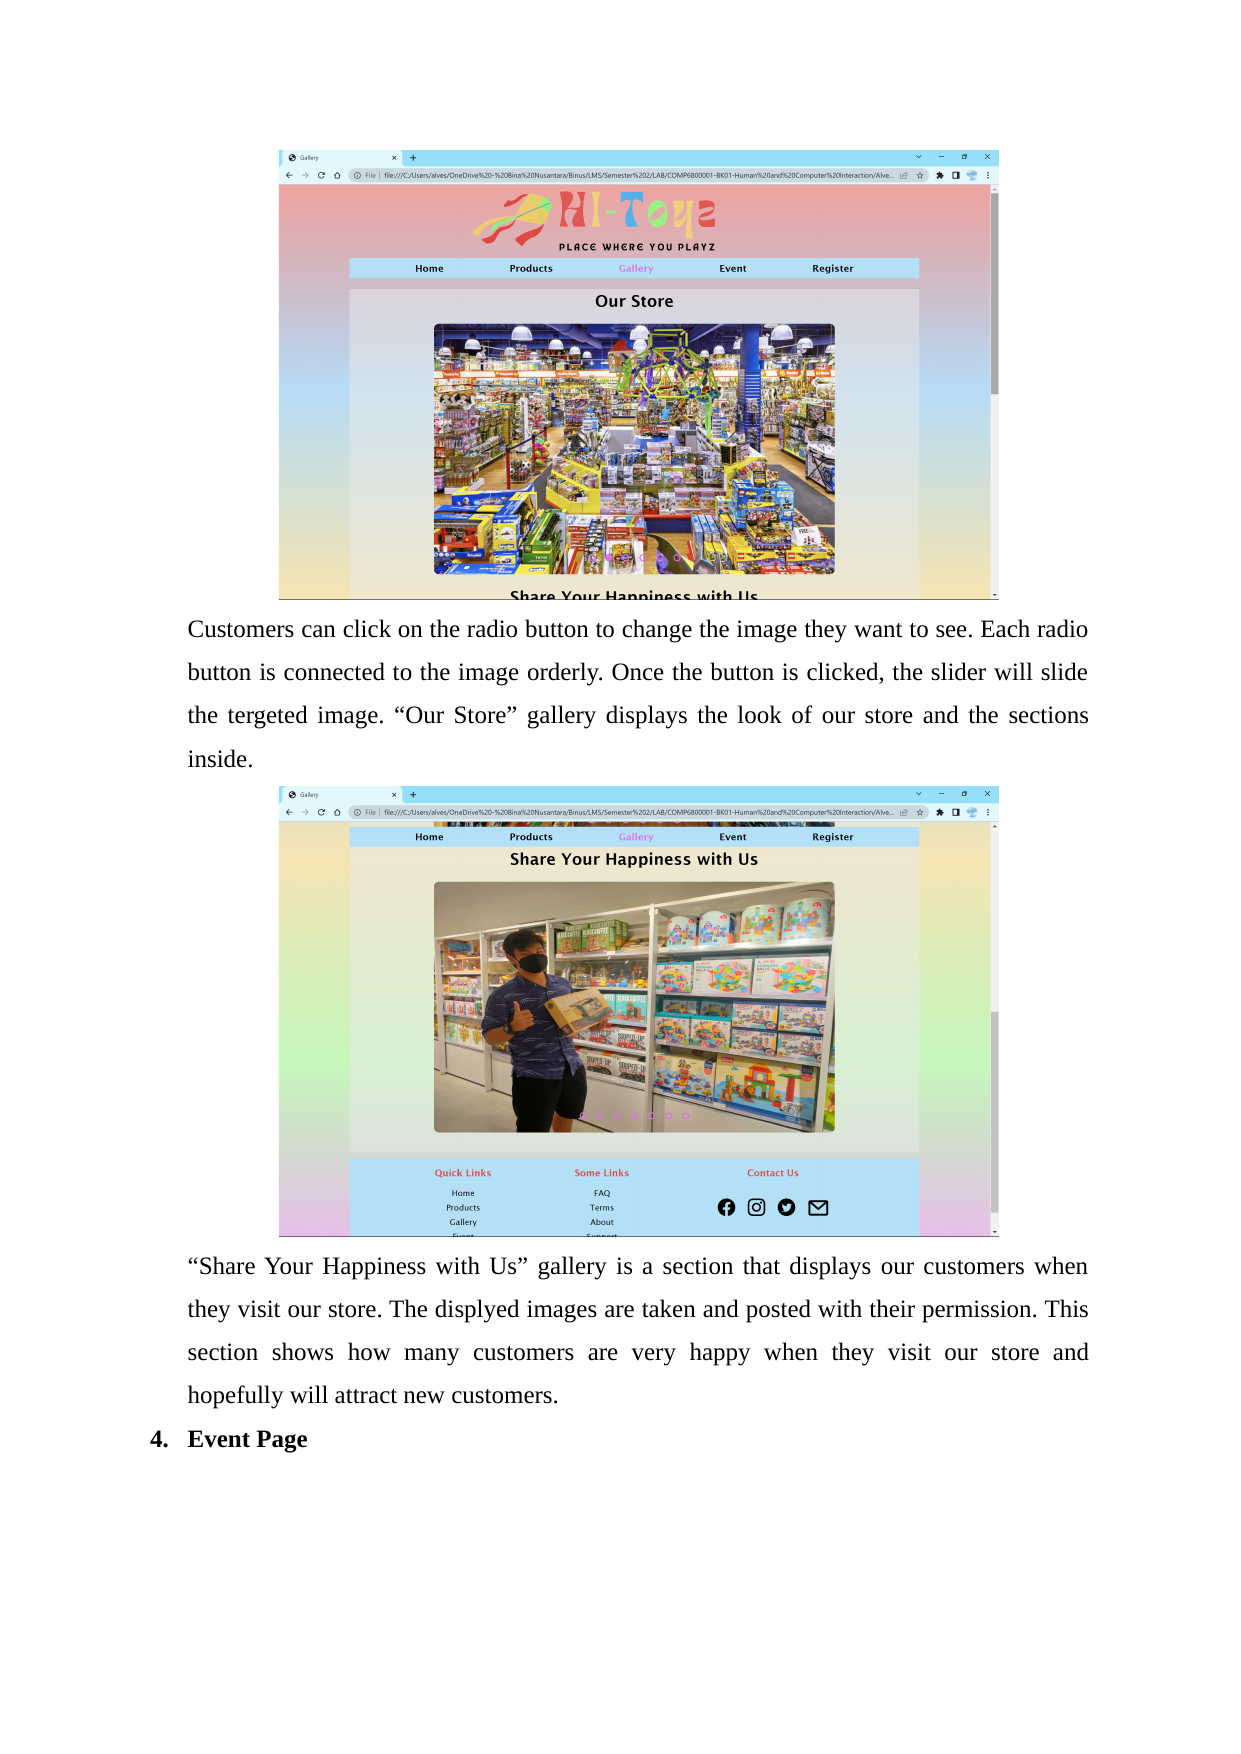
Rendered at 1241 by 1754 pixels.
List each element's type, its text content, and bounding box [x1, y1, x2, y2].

list Event Page [150, 1424, 1090, 1452]
list Customers can click on the radio button to change the image they want to see. Each radio button is connected to the image orderly. Once the button is clicked, the slider will slide the tergeted image. “Our Store” gallery displays the look of our store and the sections inside. [187, 614, 1090, 772]
picture [278, 786, 999, 1237]
picture [278, 150, 999, 600]
list “Share Your Happiness with Us” gallery is a section that displays our customers when they visit our store. The displyed images are taken and posted with their permission. This section shows how many customers are very happy when they visit our store and hopefully will attract new customers. [187, 1251, 1090, 1409]
